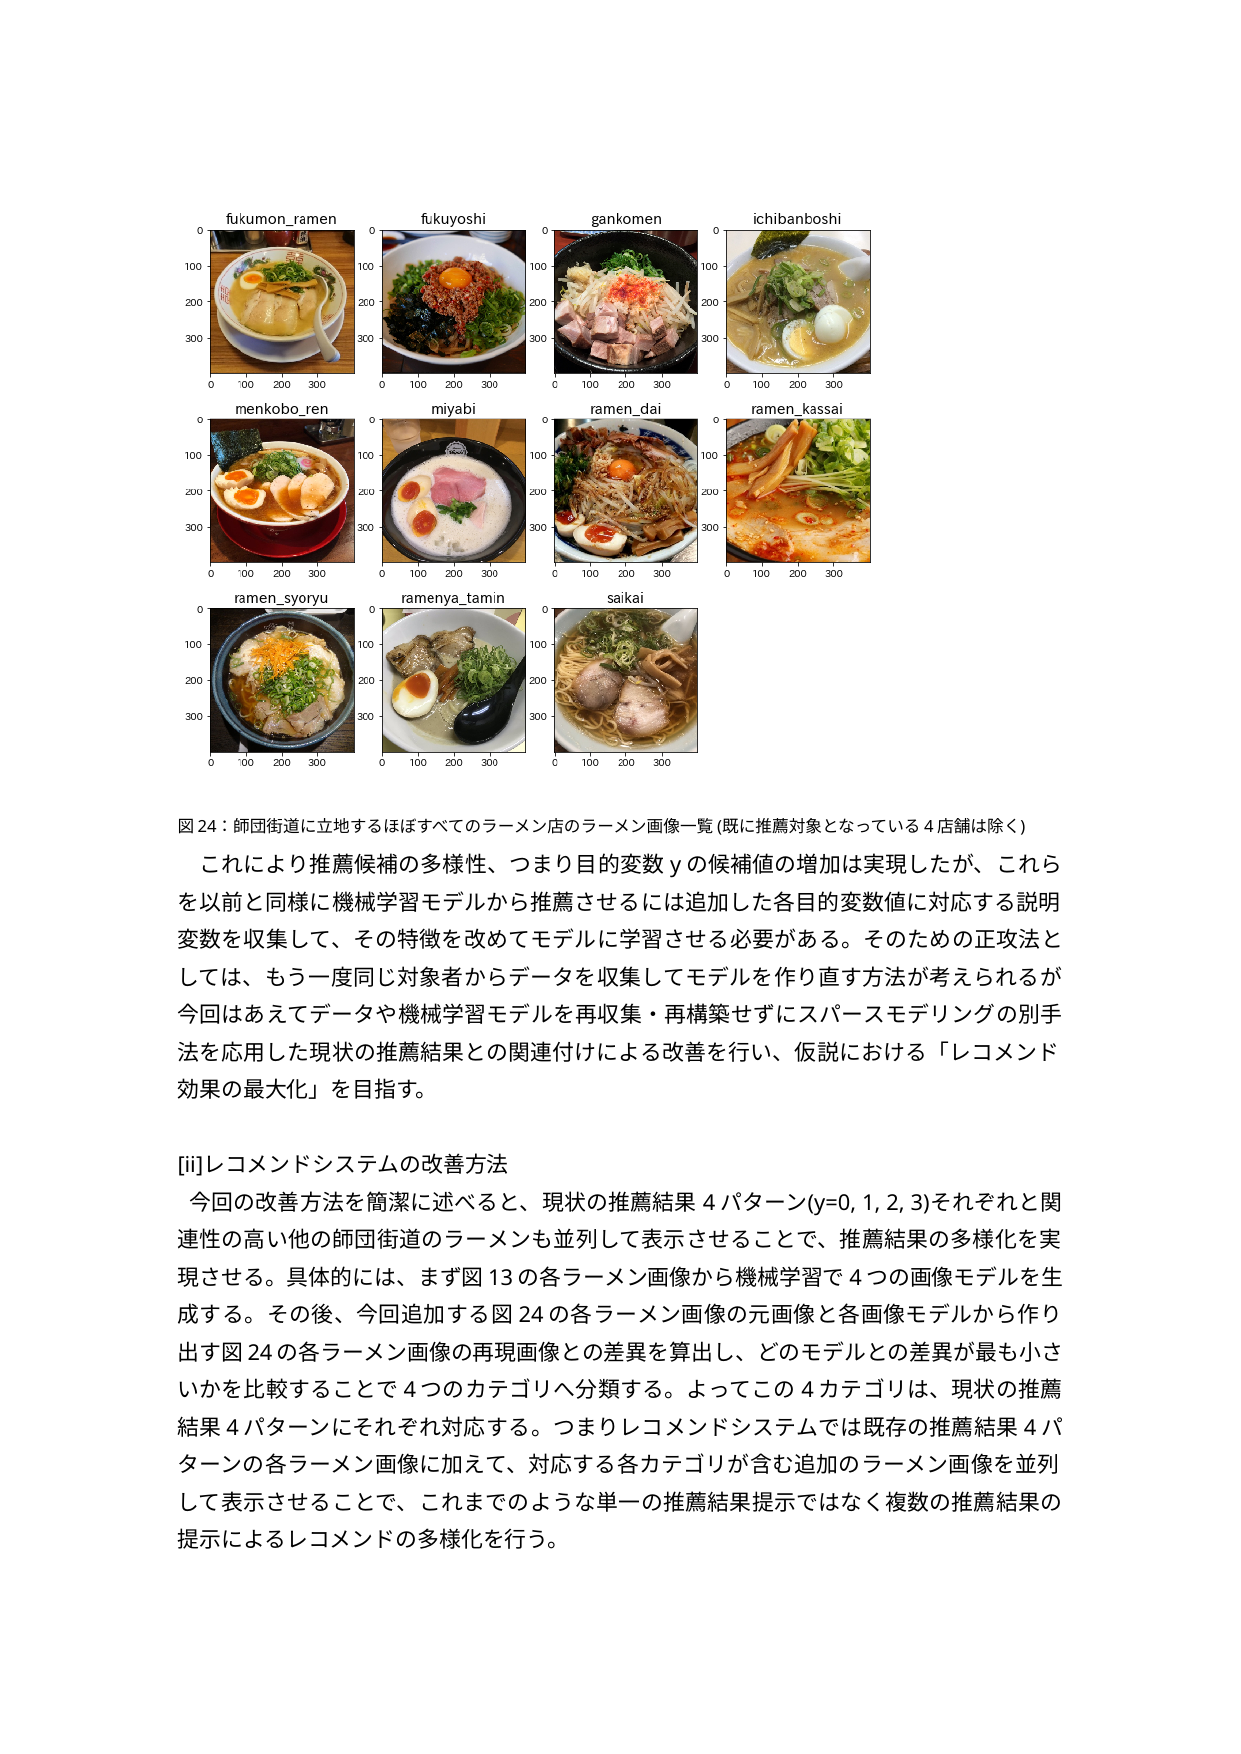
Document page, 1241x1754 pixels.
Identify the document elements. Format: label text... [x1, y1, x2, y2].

text これにより推薦候補の多様性、つまり目的変数yの候補値の増加は実現したが、これらを以前と同様に機械学習モデルから推薦させるには追加した各目的変数値に対応する説明変数を収集して、その特徴を改めてモデルに学習させる必要がある。そのための正攻法としては、もう一度同じ対象者からデータを収集してモデルを作り直す方法が考えられるが今回はあえてデータや機械学習モデルを再収集・再構築せずにスパースモデリングの別手法を応用した現状の推薦結果との関連付けによる改善を行い、仮説における「レコメンド効果の最大化」を目指す。 [177, 844, 1063, 1107]
picture [177, 206, 875, 774]
text 図24：師団街道に立地するほぼすべてのラーメン店のラーメン画像一覧 (既に推薦対象となっている4店舗は除く) [177, 807, 1063, 844]
text [ii]レコメンドシステムの改善方法 [177, 1144, 1063, 1182]
text 今回の改善方法を簡潔に述べると、現状の推薦結果4パターン(y=0, 1, 2, 3)それぞれと関連性の高い他の師団街道のラーメンも並列して表示させることで、推薦結果の多様化を実現させる。具体的には、まず図13の各ラーメン画像から機械学習で4つの画像モデルを生成する。その後、今回追加する図24の各ラーメン画像の元画像と各画像モデルから作り出す図24の各ラーメン画像の再現画像との差異を算出し、どのモデルとの差異が最も小さいかを比較することで4つのカテゴリへ分類する。よってこの4カテゴリは、現状の推薦結果4パターンにそれぞれ対応する。つまりレコメンドシステムでは既存の推薦結果4パターンの各ラーメン画像に加えて、対応する各カテゴリが含む追加のラーメン画像を並列して表示させることで、これまでのような単一の推薦結果提示ではなく複数の推薦結果の提示によるレコメンドの多様化を行う。 [177, 1182, 1063, 1557]
